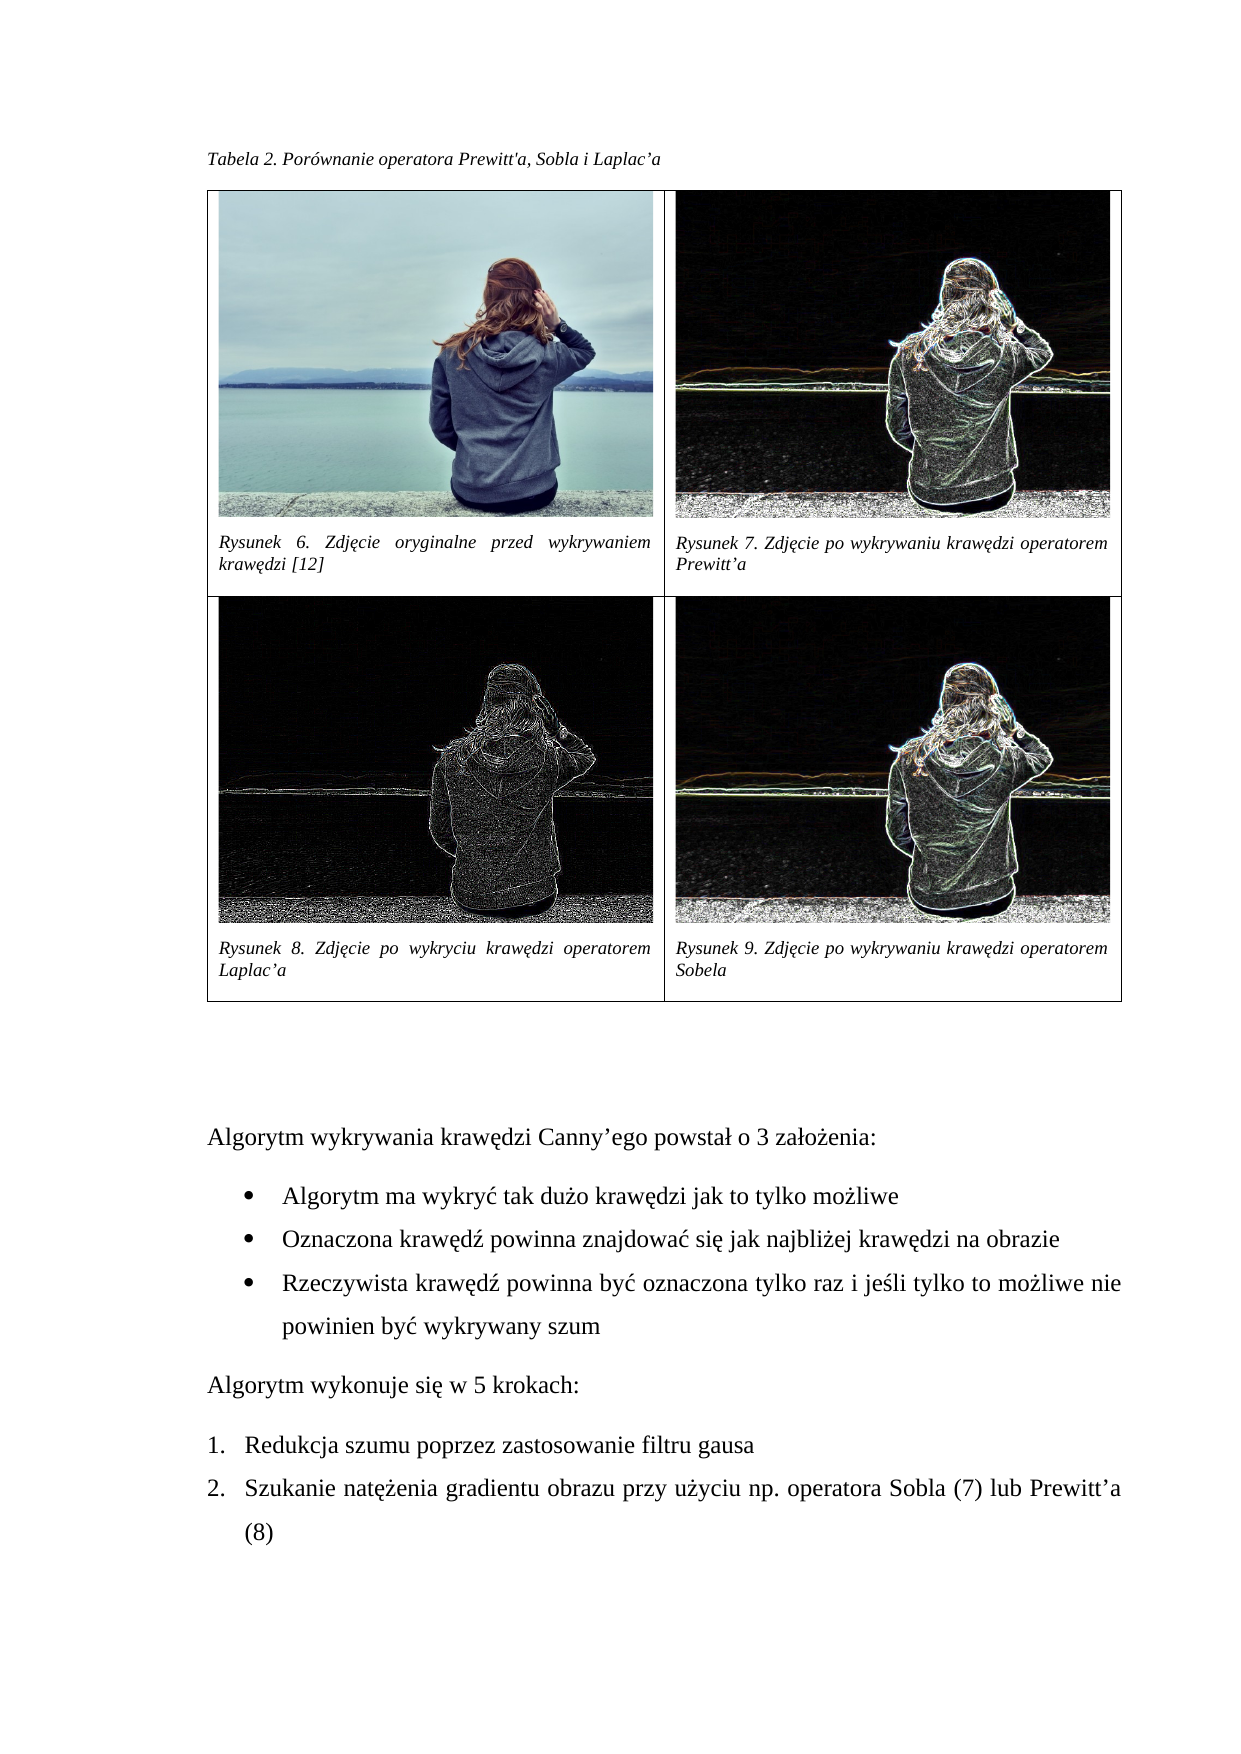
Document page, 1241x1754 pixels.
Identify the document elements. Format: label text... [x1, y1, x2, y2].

text Tabela 2. Porównanie operatora Prewitt'a, Sobla i Laplac’a [207, 148, 1122, 169]
list Algorytm ma wykryć tak dużo krawędzi jak to tylko możliwe [244, 1181, 1122, 1210]
list Rzeczywista krawędź powinna być oznaczona tylko raz i jeśli tylko to możliwe nie powinien być wykrywany szum [244, 1268, 1122, 1339]
list Oznaczona krawędź powinna znajdować się jak najbliżej krawędzi na obrazie [244, 1224, 1122, 1253]
table_header Rysunek 7. Zdjęcie po wykrywaniu krawędzi operatorem Prewitt’a [665, 191, 1121, 596]
text Algorytm wykrywania krawędzi Canny’ego powstał o 3 założenia: [207, 1122, 1122, 1150]
table_cell Rysunek 8. Zdjęcie po wykryciu krawędzi operatorem Laplac’a [208, 597, 664, 1001]
picture [675, 596, 1111, 923]
list Redukcja szumu poprzez zastosowanie filtru gausa [207, 1430, 1122, 1459]
picture [218, 596, 654, 923]
picture [218, 191, 654, 517]
table_cell Rysunek 9. Zdjęcie po wykrywaniu krawędzi operatorem Sobela [665, 597, 1121, 1001]
picture [675, 191, 1111, 518]
table_header Rysunek 6. Zdjęcie oryginalne przed wykrywaniem krawędzi [208, 191, 664, 596]
list Szukanie natężenia gradientu obrazu przy użyciu np. operatora Sobla (7) lub Prewitt’a (8) [207, 1473, 1122, 1545]
text Algorytm wykonuje się w 5 krokach: [207, 1371, 1122, 1399]
